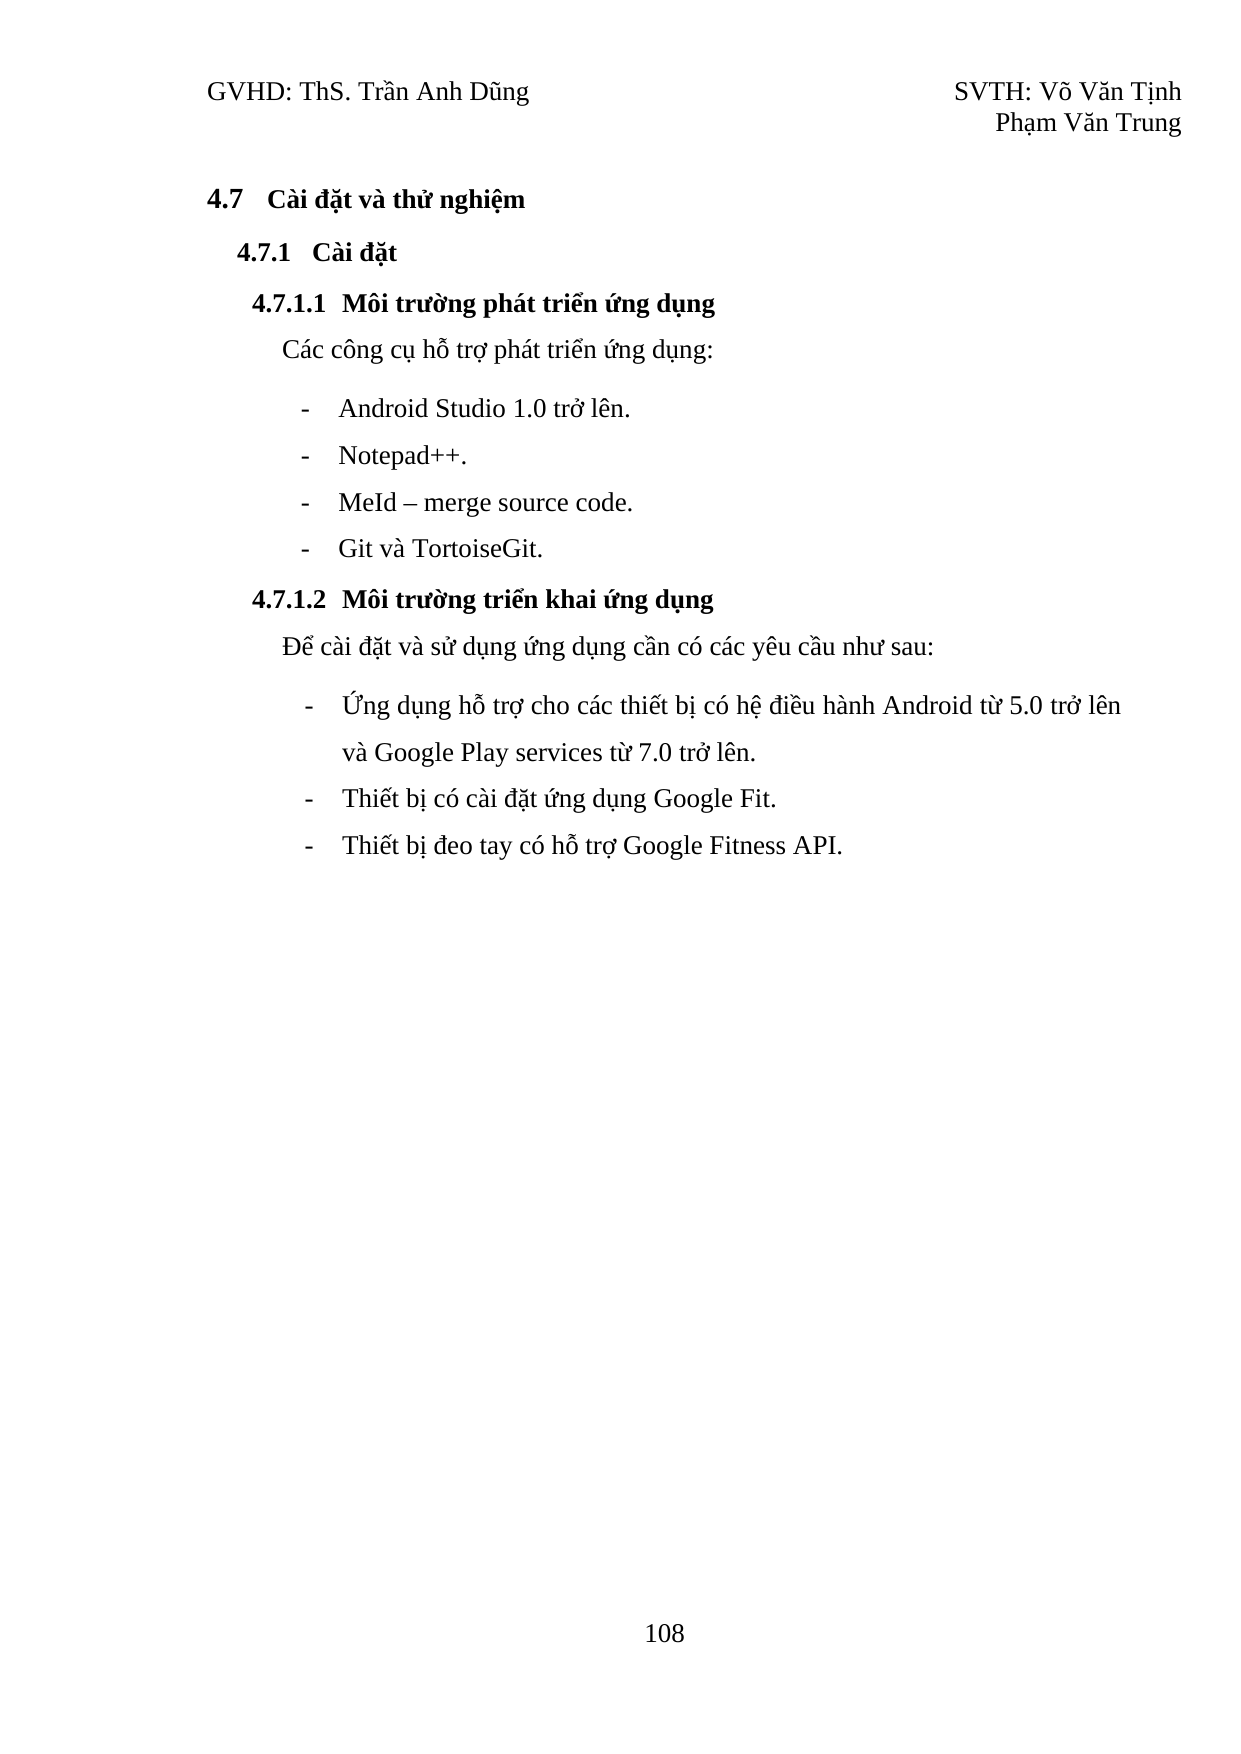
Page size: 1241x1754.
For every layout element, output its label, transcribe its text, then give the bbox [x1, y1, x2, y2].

subtitle Cài đặt và thử nghiệm [207, 181, 1122, 215]
list Thiết bị có cài đặt ứng dụng Google Fit. [304, 782, 1122, 814]
subtitle Môi trường phát triển ứng dụng [252, 287, 1122, 318]
list Ứng dụng hỗ trợ cho các thiết bị có hệ điều hành Android từ 5.0 trở lên và Google Play services từ 7.0 trở lên. [304, 689, 1122, 767]
subtitle Môi trường triển khai ứng dụng [252, 583, 1122, 614]
list MeId – merge source code. [301, 486, 1122, 517]
text Các công cụ hỗ trợ phát triển ứng dụng: [207, 333, 1122, 364]
list Android Studio 1.0 trở lên. [301, 392, 1122, 424]
text Để cài đặt và sử dụng ứng dụng cần có các yêu cầu như sau: [207, 630, 1122, 661]
subtitle Cài đặt [237, 236, 1122, 267]
list Git và TortoiseGit. [301, 532, 1122, 564]
list Notepad++. [301, 439, 1122, 470]
list Thiết bị đeo tay có hỗ trợ Google Fitness API. [304, 829, 1122, 860]
